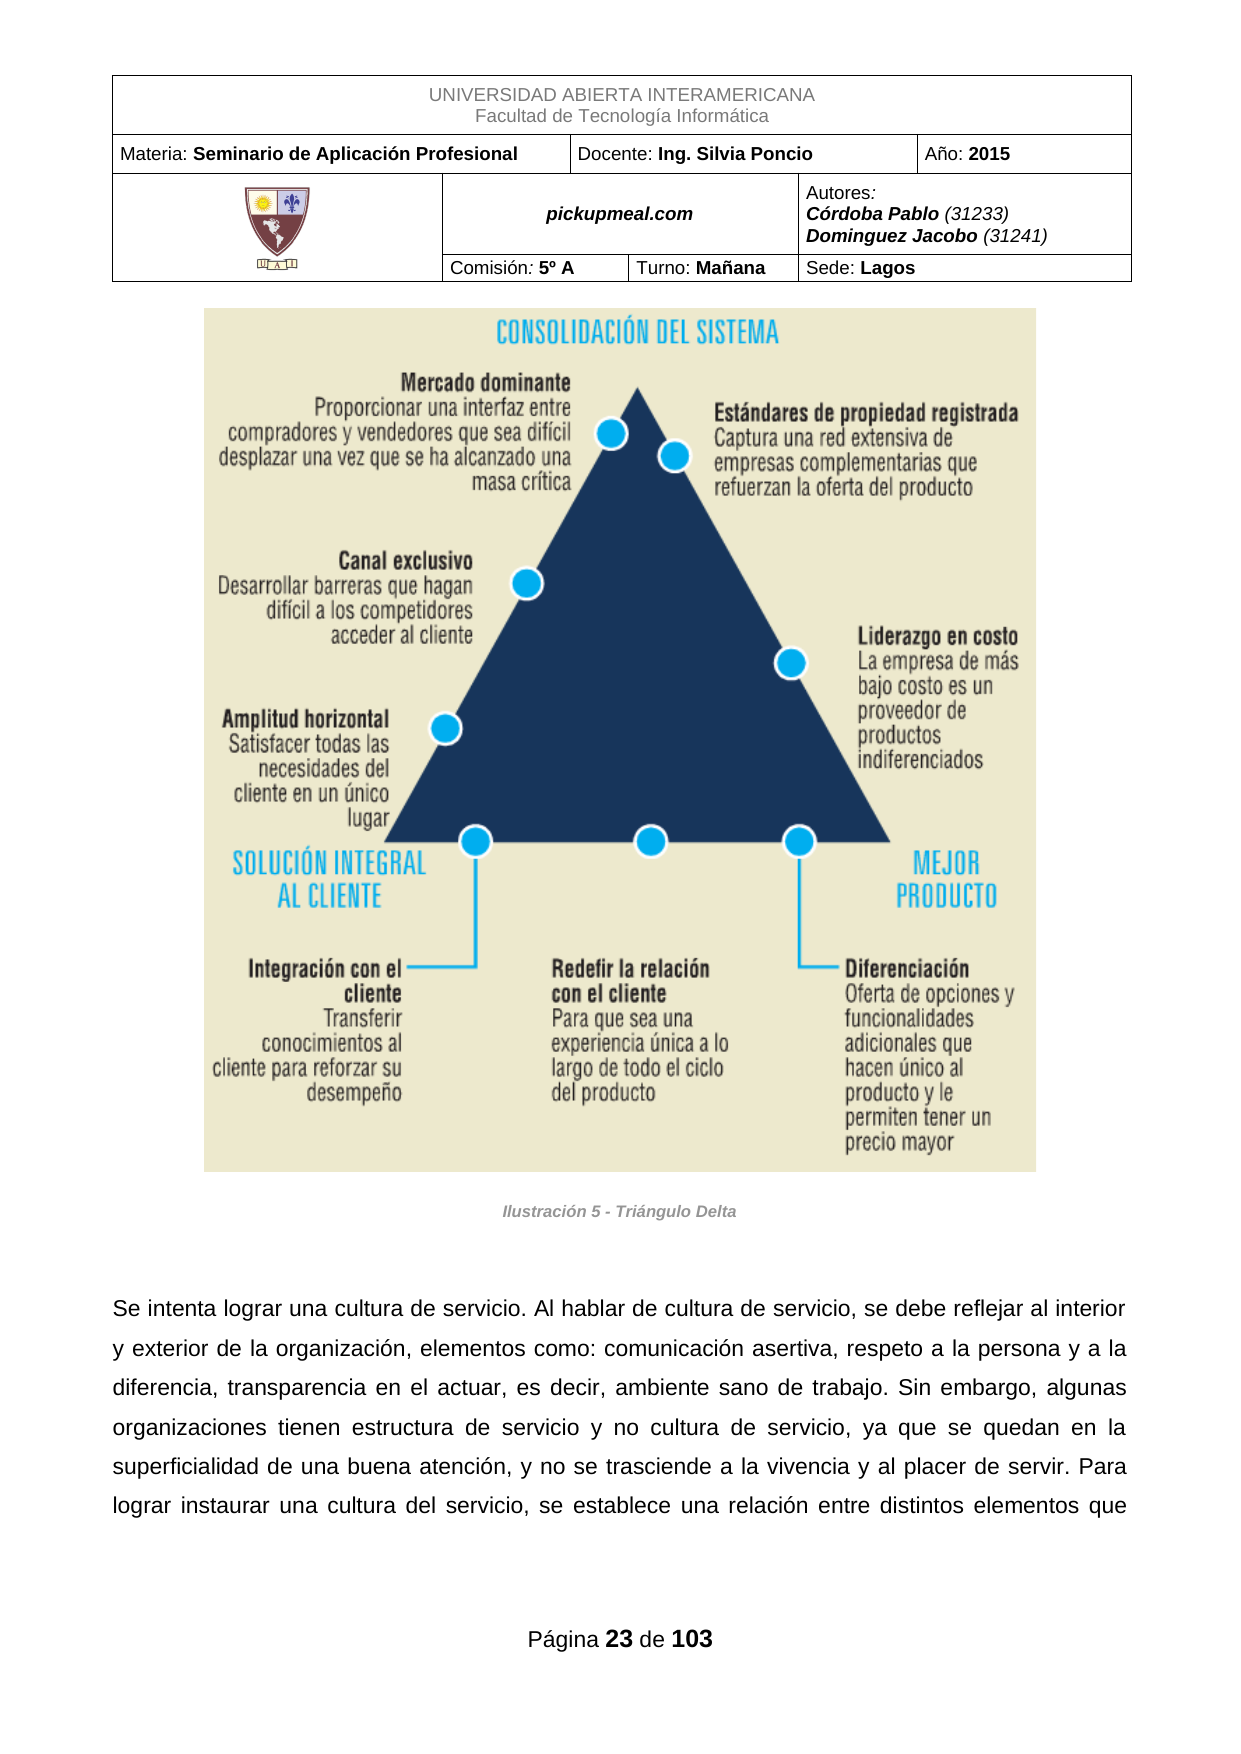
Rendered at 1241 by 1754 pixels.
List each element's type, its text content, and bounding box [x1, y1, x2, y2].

text Ilustración 5 - Triángulo Delta [112, 1202, 1128, 1221]
picture [204, 308, 1037, 1172]
picture [230, 182, 325, 273]
